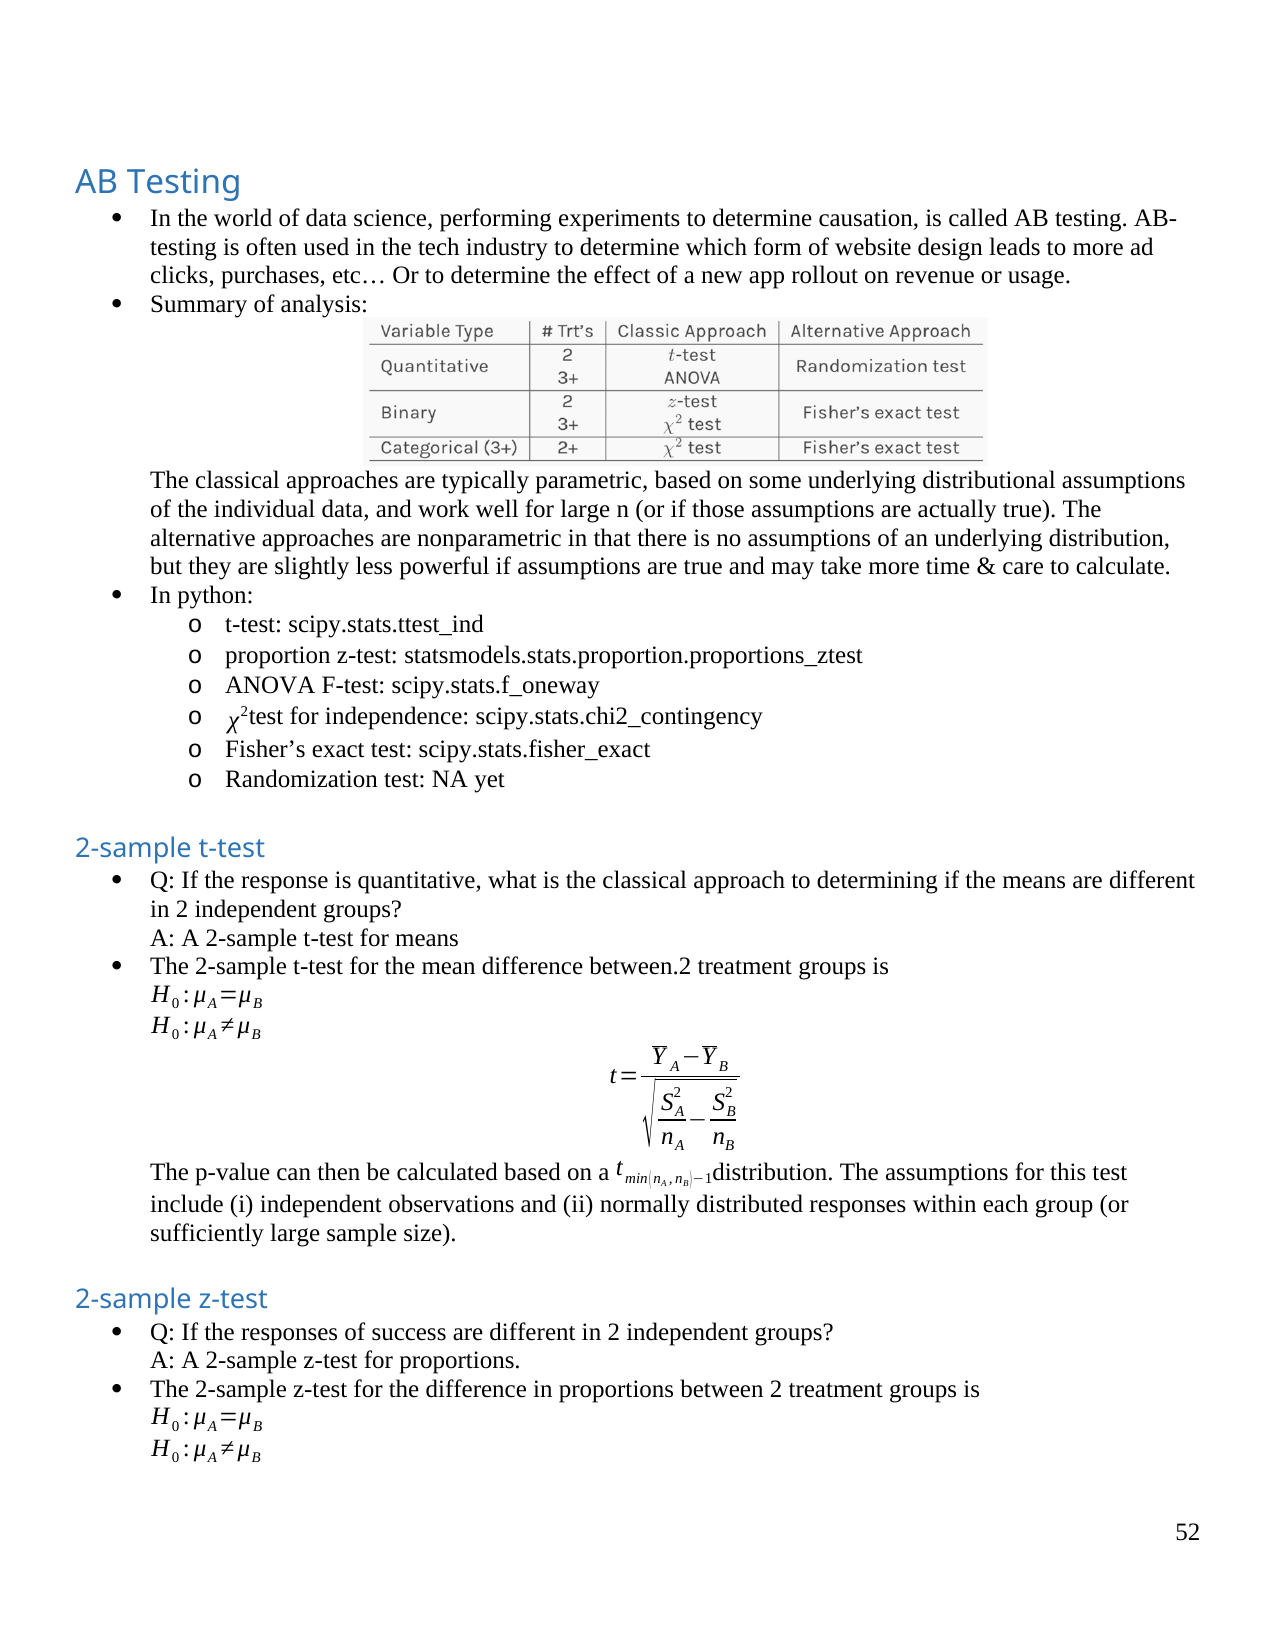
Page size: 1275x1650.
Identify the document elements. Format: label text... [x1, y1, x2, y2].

list t-test: scipy.stats.ttest_ind [187, 609, 1200, 640]
list ANOVA F-test: scipy.stats.f_oneway [187, 671, 1200, 701]
list In python: [112, 580, 1200, 609]
list A: A 2-sample t-test for means [150, 923, 1200, 951]
list The classical approaches are typically parametric, based on some underlying distributional assumptions of the individual data, and work well for large n (or if those assumptions are actually true). The alternative approaches are nonparametric in that there is no assumptions of an underlying distribution, but they are slightly less powerful if assumptions are true and may take more time & care to calculate. [150, 465, 1200, 580]
subtitle AB Testing [75, 157, 1200, 203]
list proportion z-test: statsmodels.stats.proportion.proportions_ztest [187, 640, 1200, 671]
subtitle 2-sample t-test [75, 828, 1200, 865]
list The 2-sample t-test for the mean difference between.2 treatment groups is [112, 951, 1200, 980]
picture [362, 317, 988, 466]
list A: A 2-sample z-test for proportions. [150, 1345, 1200, 1374]
list In the world of data science, performing experiments to determine causation, is called AB testing. AB-testing is often used in the tech industry to determine which form of website design leads to more ad clicks, purchases, etc… Or to determine the effect of a new app rollout on revenue or usage. [112, 203, 1200, 289]
list Randomization test: NA yet [187, 764, 1200, 795]
subtitle 2-sample z-test [75, 1280, 1200, 1317]
list The p-value can then be calculated based on a distribution. The assumptions for this test include (i) independent observations and (ii) normally distributed responses within each group (or sufficiently large sample size). [150, 1154, 1200, 1247]
list Summary of analysis: [112, 289, 1200, 318]
list test for independence: scipy.stats.chi2_contingency [187, 701, 1200, 734]
list Q: If the responses of success are different in 2 independent groups? [112, 1317, 1200, 1345]
list The 2-sample z-test for the difference in proportions between 2 treatment groups is [112, 1374, 1200, 1403]
list Q: If the response is quantitative, what is the classical approach to determining if the means are different in 2 independent groups? [112, 865, 1200, 923]
list Fisher’s exact test: scipy.stats.fisher_exact [187, 734, 1200, 764]
